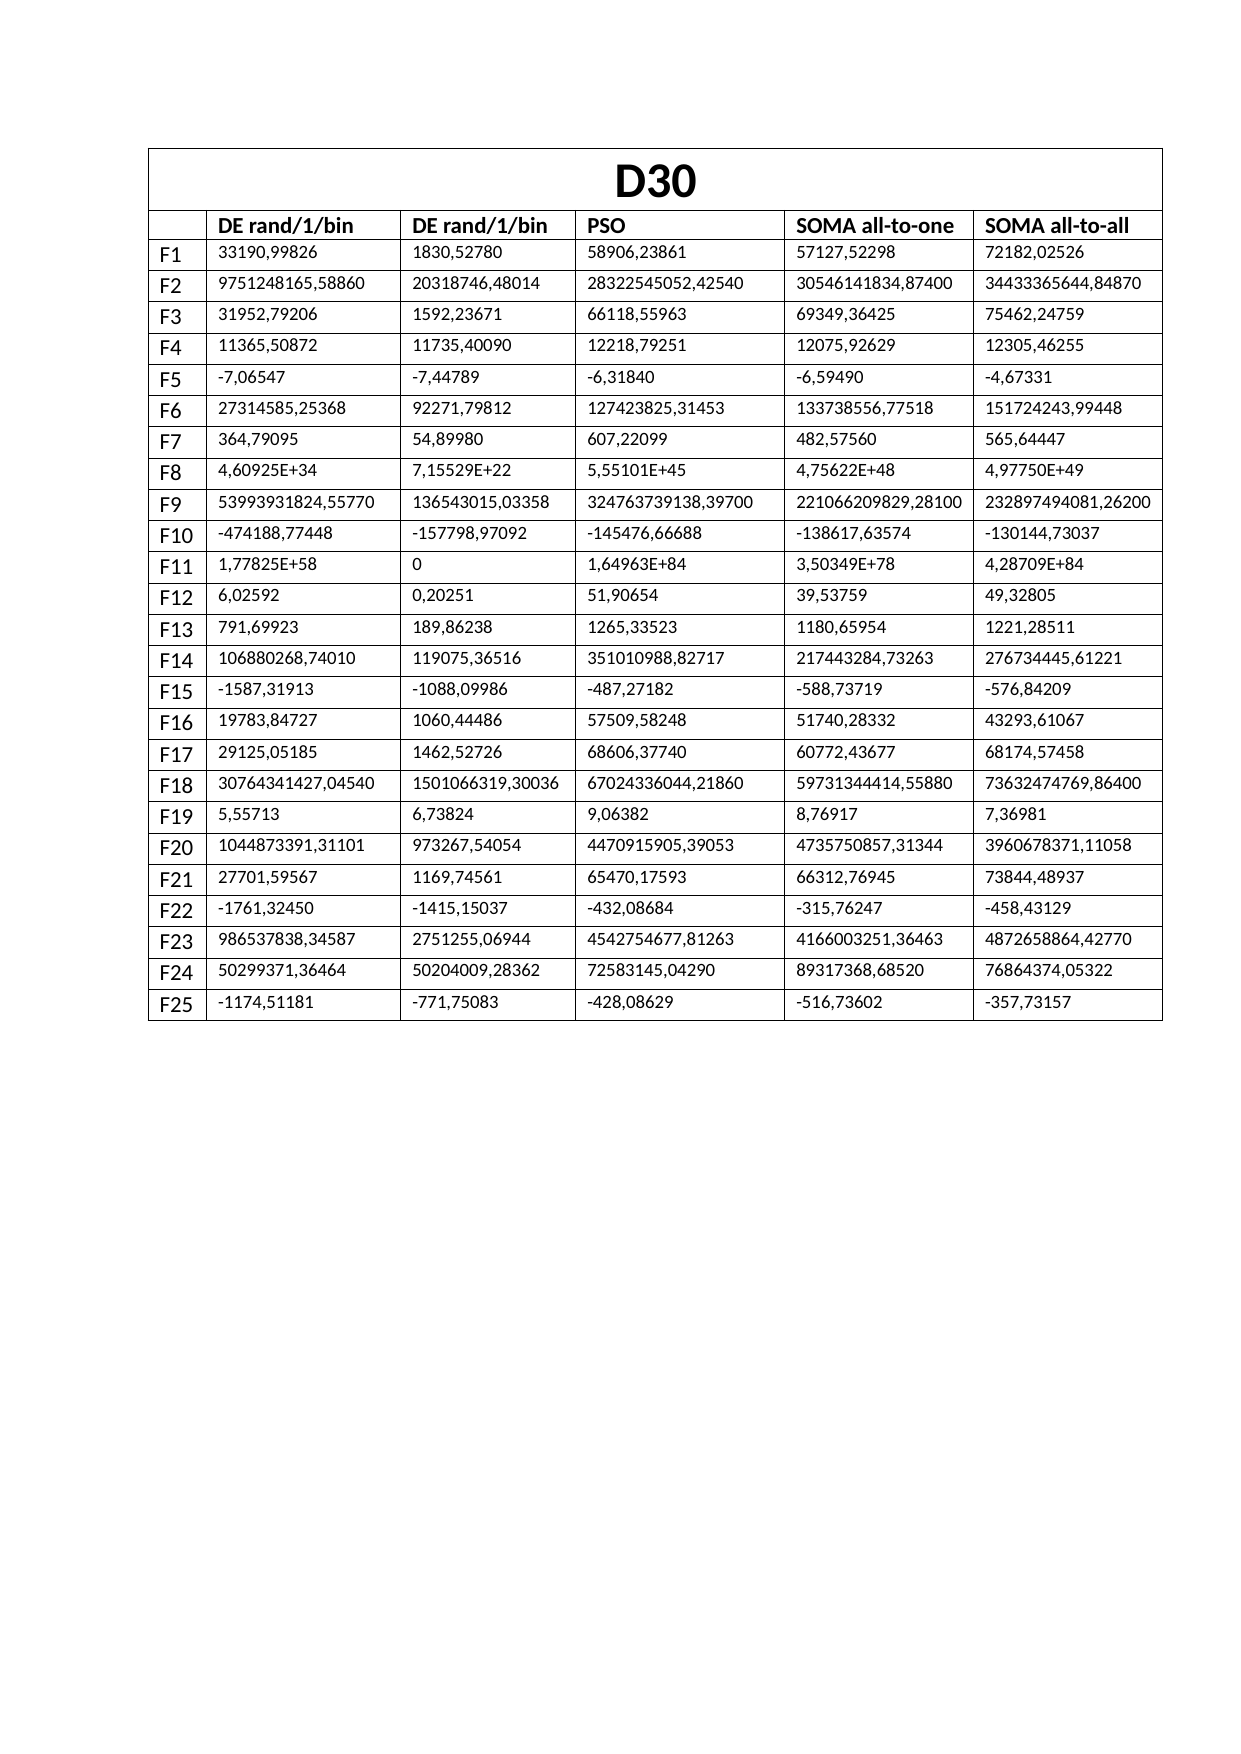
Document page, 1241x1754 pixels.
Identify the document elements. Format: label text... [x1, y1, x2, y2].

table_cell -357,73157 [974, 990, 1162, 1020]
table_cell 34433365644,84870 [974, 271, 1162, 301]
table_cell 1060,44486 [401, 709, 575, 739]
table_cell 7,15529E+22 [401, 459, 575, 489]
table_cell -6,59490 [785, 365, 973, 395]
table_cell 4872658864,42770 [974, 927, 1162, 957]
table_cell 1169,74561 [401, 865, 575, 895]
table_cell -1587,31913 [207, 677, 400, 707]
table_cell 324763739138,39700 [576, 490, 784, 520]
table_cell 1221,28511 [974, 615, 1162, 645]
table_cell 28322545052,42540 [576, 271, 784, 301]
table_cell -474188,77448 [207, 521, 400, 551]
table_cell 33190,99826 [207, 240, 400, 270]
table_cell -315,76247 [785, 896, 973, 926]
table_cell 4,60925E+34 [207, 459, 400, 489]
table_cell -157798,97092 [401, 521, 575, 551]
table_cell 67024336044,21860 [576, 771, 784, 801]
table_cell 75462,24759 [974, 302, 1162, 332]
table_cell 30764341427,04540 [207, 771, 400, 801]
table_cell F20 [149, 834, 206, 864]
table_cell 1,64963E+84 [576, 552, 784, 582]
table_cell -1088,09986 [401, 677, 575, 707]
table_cell 1,77825E+58 [207, 552, 400, 582]
table_cell 73844,48937 [974, 865, 1162, 895]
table_cell F2 [149, 271, 206, 301]
table_cell 351010988,82717 [576, 646, 784, 676]
table_cell 57127,52298 [785, 240, 973, 270]
table_cell 68606,37740 [576, 740, 784, 770]
table_cell 9,06382 [576, 802, 784, 832]
table_cell 565,64447 [974, 427, 1162, 457]
table_cell 66312,76945 [785, 865, 973, 895]
table_cell 19783,84727 [207, 709, 400, 739]
table_cell 5,55101E+45 [576, 459, 784, 489]
table_cell -1174,51181 [207, 990, 400, 1020]
table_cell -576,84209 [974, 677, 1162, 707]
table_cell SOMA all-to-all [974, 211, 1162, 239]
table_cell 69349,36425 [785, 302, 973, 332]
table_cell 2751255,06944 [401, 927, 575, 957]
table_cell F9 [149, 490, 206, 520]
table_cell 7,36981 [974, 802, 1162, 832]
table_cell 72583145,04290 [576, 959, 784, 989]
table_cell 65470,17593 [576, 865, 784, 895]
table_cell -458,43129 [974, 896, 1162, 926]
table_cell 4,75622E+48 [785, 459, 973, 489]
table_cell 1265,33523 [576, 615, 784, 645]
table_cell 31952,79206 [207, 302, 400, 332]
table_cell 1462,52726 [401, 740, 575, 770]
table_cell 20318746,48014 [401, 271, 575, 301]
table_cell -771,75083 [401, 990, 575, 1020]
table_cell F23 [149, 927, 206, 957]
table_cell 1592,23671 [401, 302, 575, 332]
table_cell -1761,32450 [207, 896, 400, 926]
table_cell F1 [149, 240, 206, 270]
table_cell -4,67331 [974, 365, 1162, 395]
table_cell 58906,23861 [576, 240, 784, 270]
table_cell F13 [149, 615, 206, 645]
table_cell 276734445,61221 [974, 646, 1162, 676]
table_cell 0 [401, 552, 575, 582]
table_cell F22 [149, 896, 206, 926]
table_cell F17 [149, 740, 206, 770]
table_cell [149, 211, 206, 239]
table_cell DE rand/1/bin [401, 211, 575, 239]
table_cell 133738556,77518 [785, 396, 973, 426]
table_cell 11735,40090 [401, 334, 575, 364]
table_cell 27701,59567 [207, 865, 400, 895]
table_cell -588,73719 [785, 677, 973, 707]
table_cell F5 [149, 365, 206, 395]
table_cell 232897494081,26200 [974, 490, 1162, 520]
table_cell 4166003251,36463 [785, 927, 973, 957]
table_cell 39,53759 [785, 584, 973, 614]
table_cell 0,20251 [401, 584, 575, 614]
table_cell F3 [149, 302, 206, 332]
table_cell 73632474769,86400 [974, 771, 1162, 801]
table_cell F15 [149, 677, 206, 707]
table_cell 49,32805 [974, 584, 1162, 614]
table_cell 43293,61067 [974, 709, 1162, 739]
table_cell -432,08684 [576, 896, 784, 926]
table_cell 217443284,73263 [785, 646, 973, 676]
table_cell F6 [149, 396, 206, 426]
table_cell 30546141834,87400 [785, 271, 973, 301]
table_cell 12218,79251 [576, 334, 784, 364]
table_cell -1415,15037 [401, 896, 575, 926]
table_cell 1044873391,31101 [207, 834, 400, 864]
table_cell -7,44789 [401, 365, 575, 395]
table_cell 4735750857,31344 [785, 834, 973, 864]
table_cell 51,90654 [576, 584, 784, 614]
table_cell F14 [149, 646, 206, 676]
table_cell 51740,28332 [785, 709, 973, 739]
table_cell 1501066319,30036 [401, 771, 575, 801]
table_cell 5,55713 [207, 802, 400, 832]
table_cell 973267,54054 [401, 834, 575, 864]
table_cell 12075,92629 [785, 334, 973, 364]
table_cell F4 [149, 334, 206, 364]
table_cell 106880268,74010 [207, 646, 400, 676]
table_cell 4470915905,39053 [576, 834, 784, 864]
table_cell 12305,46255 [974, 334, 1162, 364]
table_cell -130144,73037 [974, 521, 1162, 551]
table_cell 76864374,05322 [974, 959, 1162, 989]
table_cell 3960678371,11058 [974, 834, 1162, 864]
table_cell 54,89980 [401, 427, 575, 457]
table_cell -487,27182 [576, 677, 784, 707]
table_cell F11 [149, 552, 206, 582]
table_cell 50299371,36464 [207, 959, 400, 989]
table_cell -138617,63574 [785, 521, 973, 551]
table_cell 92271,79812 [401, 396, 575, 426]
table_cell -516,73602 [785, 990, 973, 1020]
table_cell 68174,57458 [974, 740, 1162, 770]
table_cell 1180,65954 [785, 615, 973, 645]
table_cell 119075,36516 [401, 646, 575, 676]
table_cell 89317368,68520 [785, 959, 973, 989]
table_cell 53993931824,55770 [207, 490, 400, 520]
table_cell -145476,66688 [576, 521, 784, 551]
table_cell -428,08629 [576, 990, 784, 1020]
table_cell F21 [149, 865, 206, 895]
table_cell 72182,02526 [974, 240, 1162, 270]
table_cell 986537838,34587 [207, 927, 400, 957]
table_cell 60772,43677 [785, 740, 973, 770]
table_cell 3,50349E+78 [785, 552, 973, 582]
table_cell 11365,50872 [207, 334, 400, 364]
table_cell 136543015,03358 [401, 490, 575, 520]
table_cell -7,06547 [207, 365, 400, 395]
table_cell DE rand/1/bin [207, 211, 400, 239]
table_cell 151724243,99448 [974, 396, 1162, 426]
table_cell 482,57560 [785, 427, 973, 457]
table_cell 29125,05185 [207, 740, 400, 770]
table_cell F18 [149, 771, 206, 801]
table_cell F7 [149, 427, 206, 457]
table_cell 59731344414,55880 [785, 771, 973, 801]
table_cell F12 [149, 584, 206, 614]
table_cell 9751248165,58860 [207, 271, 400, 301]
table_cell 364,79095 [207, 427, 400, 457]
table_cell 57509,58248 [576, 709, 784, 739]
table_cell F19 [149, 802, 206, 832]
table_cell 791,69923 [207, 615, 400, 645]
table_cell F8 [149, 459, 206, 489]
table_cell 66118,55963 [576, 302, 784, 332]
table_cell PSO [576, 211, 784, 239]
table_cell 4542754677,81263 [576, 927, 784, 957]
table_cell -6,31840 [576, 365, 784, 395]
table_cell 4,28709E+84 [974, 552, 1162, 582]
table_cell 221066209829,28100 [785, 490, 973, 520]
table_cell 27314585,25368 [207, 396, 400, 426]
table_cell 8,76917 [785, 802, 973, 832]
table_cell F10 [149, 521, 206, 551]
table_cell 1830,52780 [401, 240, 575, 270]
table_cell 6,73824 [401, 802, 575, 832]
table_cell 607,22099 [576, 427, 784, 457]
table_cell F16 [149, 709, 206, 739]
table_cell F24 [149, 959, 206, 989]
table_cell F25 [149, 990, 206, 1020]
table_cell SOMA all-to-one [785, 211, 973, 239]
table_header D30 [149, 149, 1162, 210]
table_cell 4,97750E+49 [974, 459, 1162, 489]
table_cell 6,02592 [207, 584, 400, 614]
table_cell 189,86238 [401, 615, 575, 645]
table_cell 50204009,28362 [401, 959, 575, 989]
table_cell 127423825,31453 [576, 396, 784, 426]
